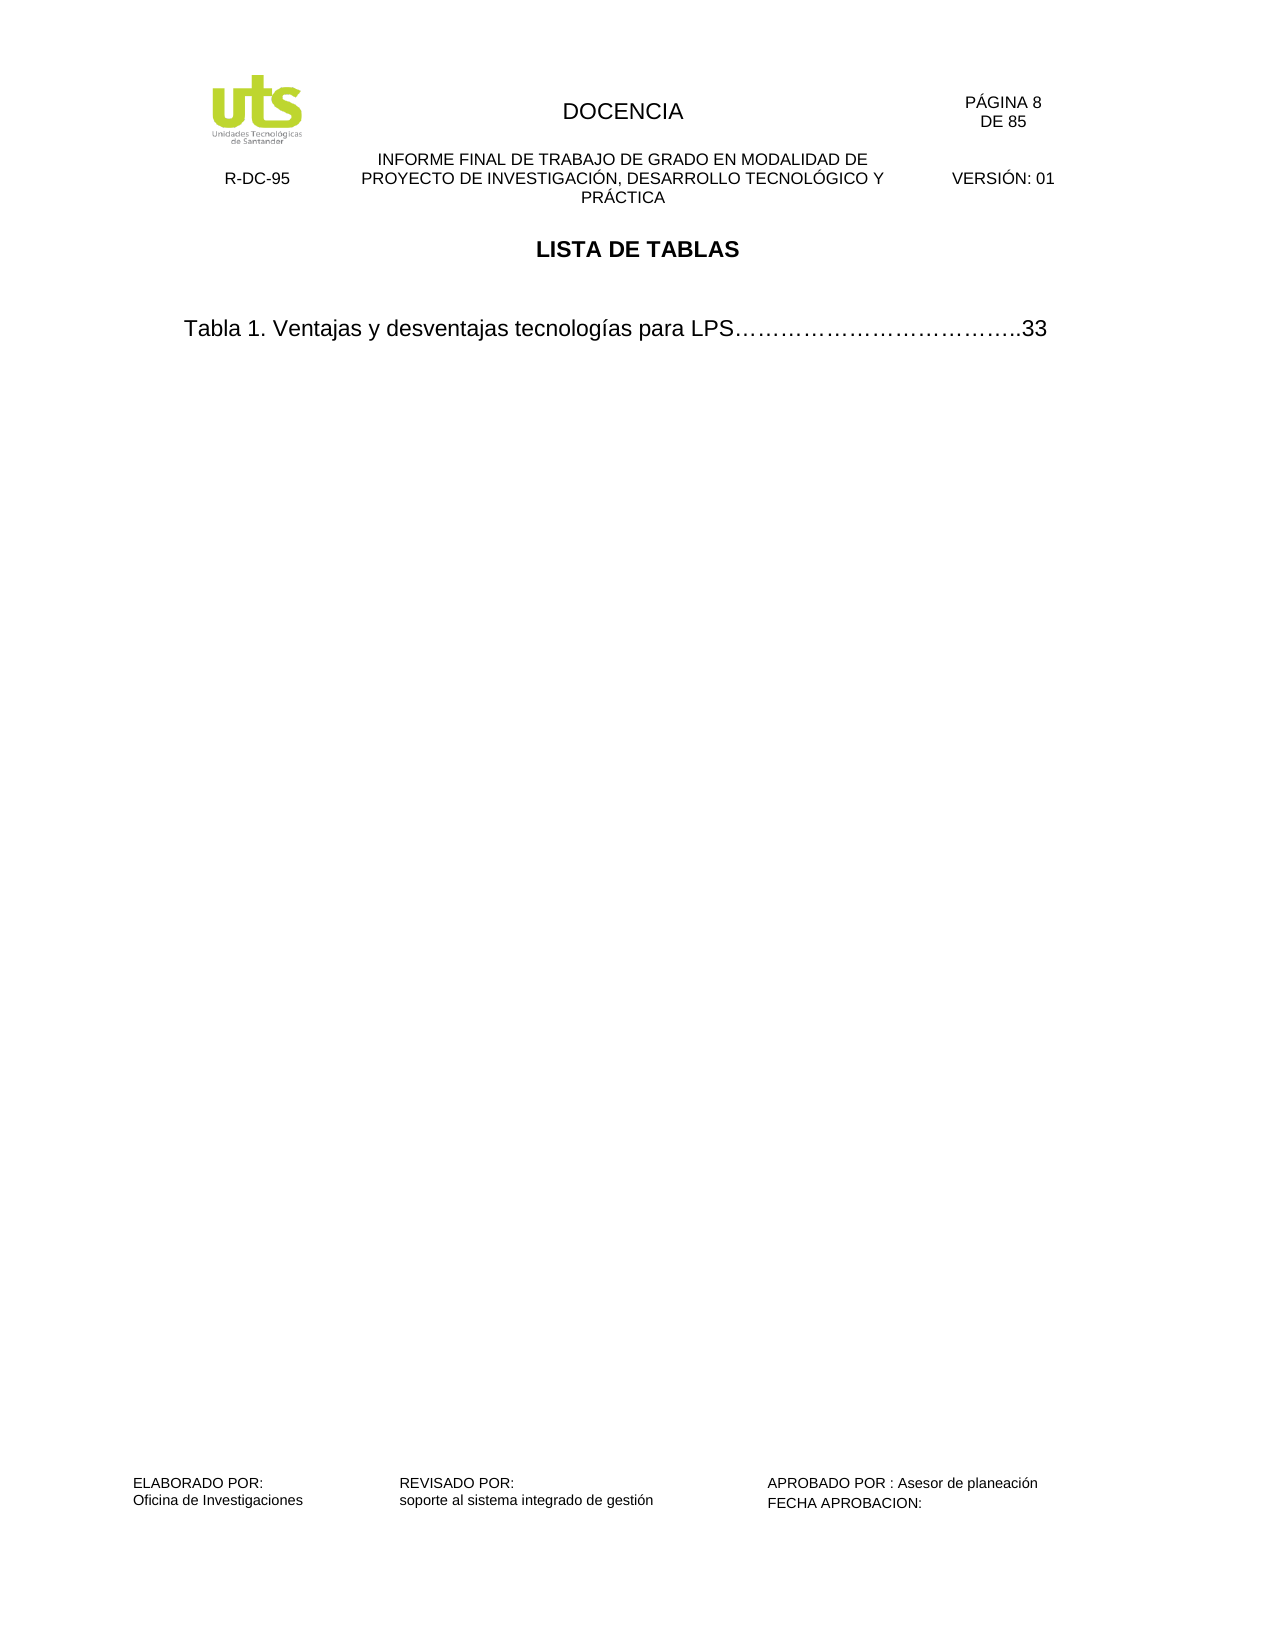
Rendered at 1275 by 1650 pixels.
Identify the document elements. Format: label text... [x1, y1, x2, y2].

picture [212, 75, 302, 144]
text Tabla 1. Ventajas y desventajas tecnologías para LPS………………………………..33 [177, 315, 1098, 341]
text LISTA DE TABLAS [177, 236, 1098, 262]
